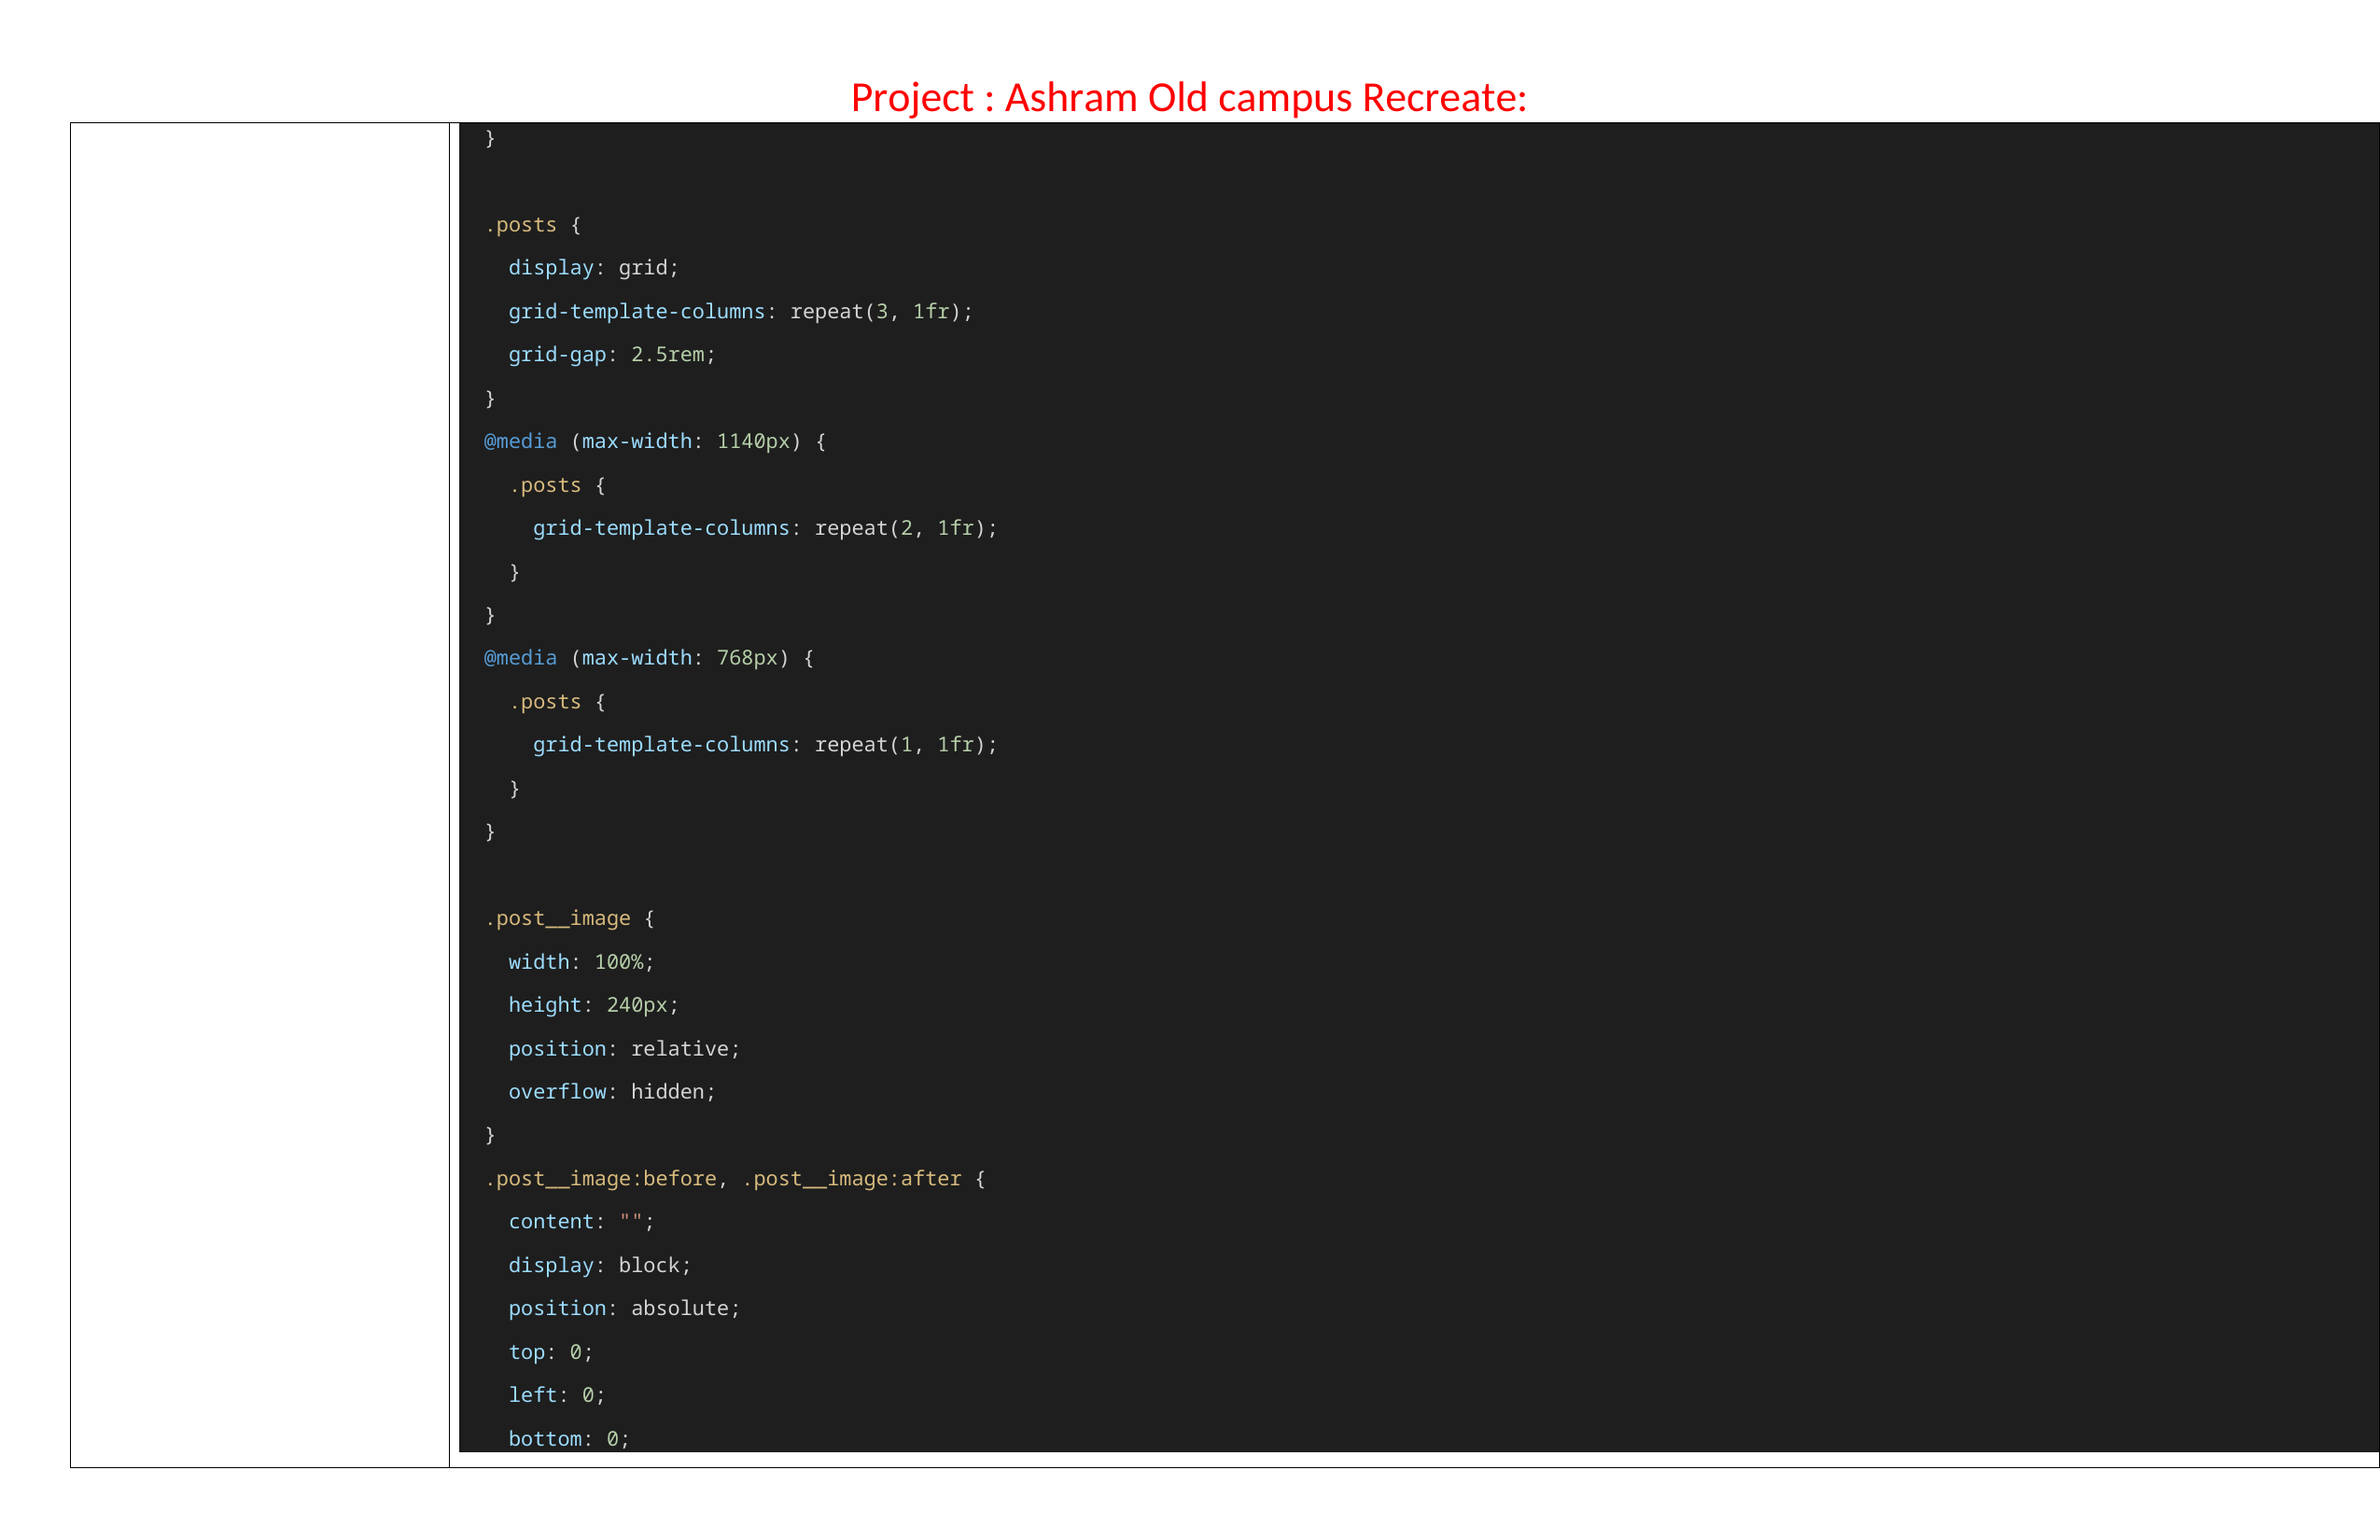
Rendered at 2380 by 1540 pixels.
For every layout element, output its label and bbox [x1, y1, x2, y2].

table_cell [450, 123, 2379, 1467]
table_cell [71, 123, 449, 1467]
